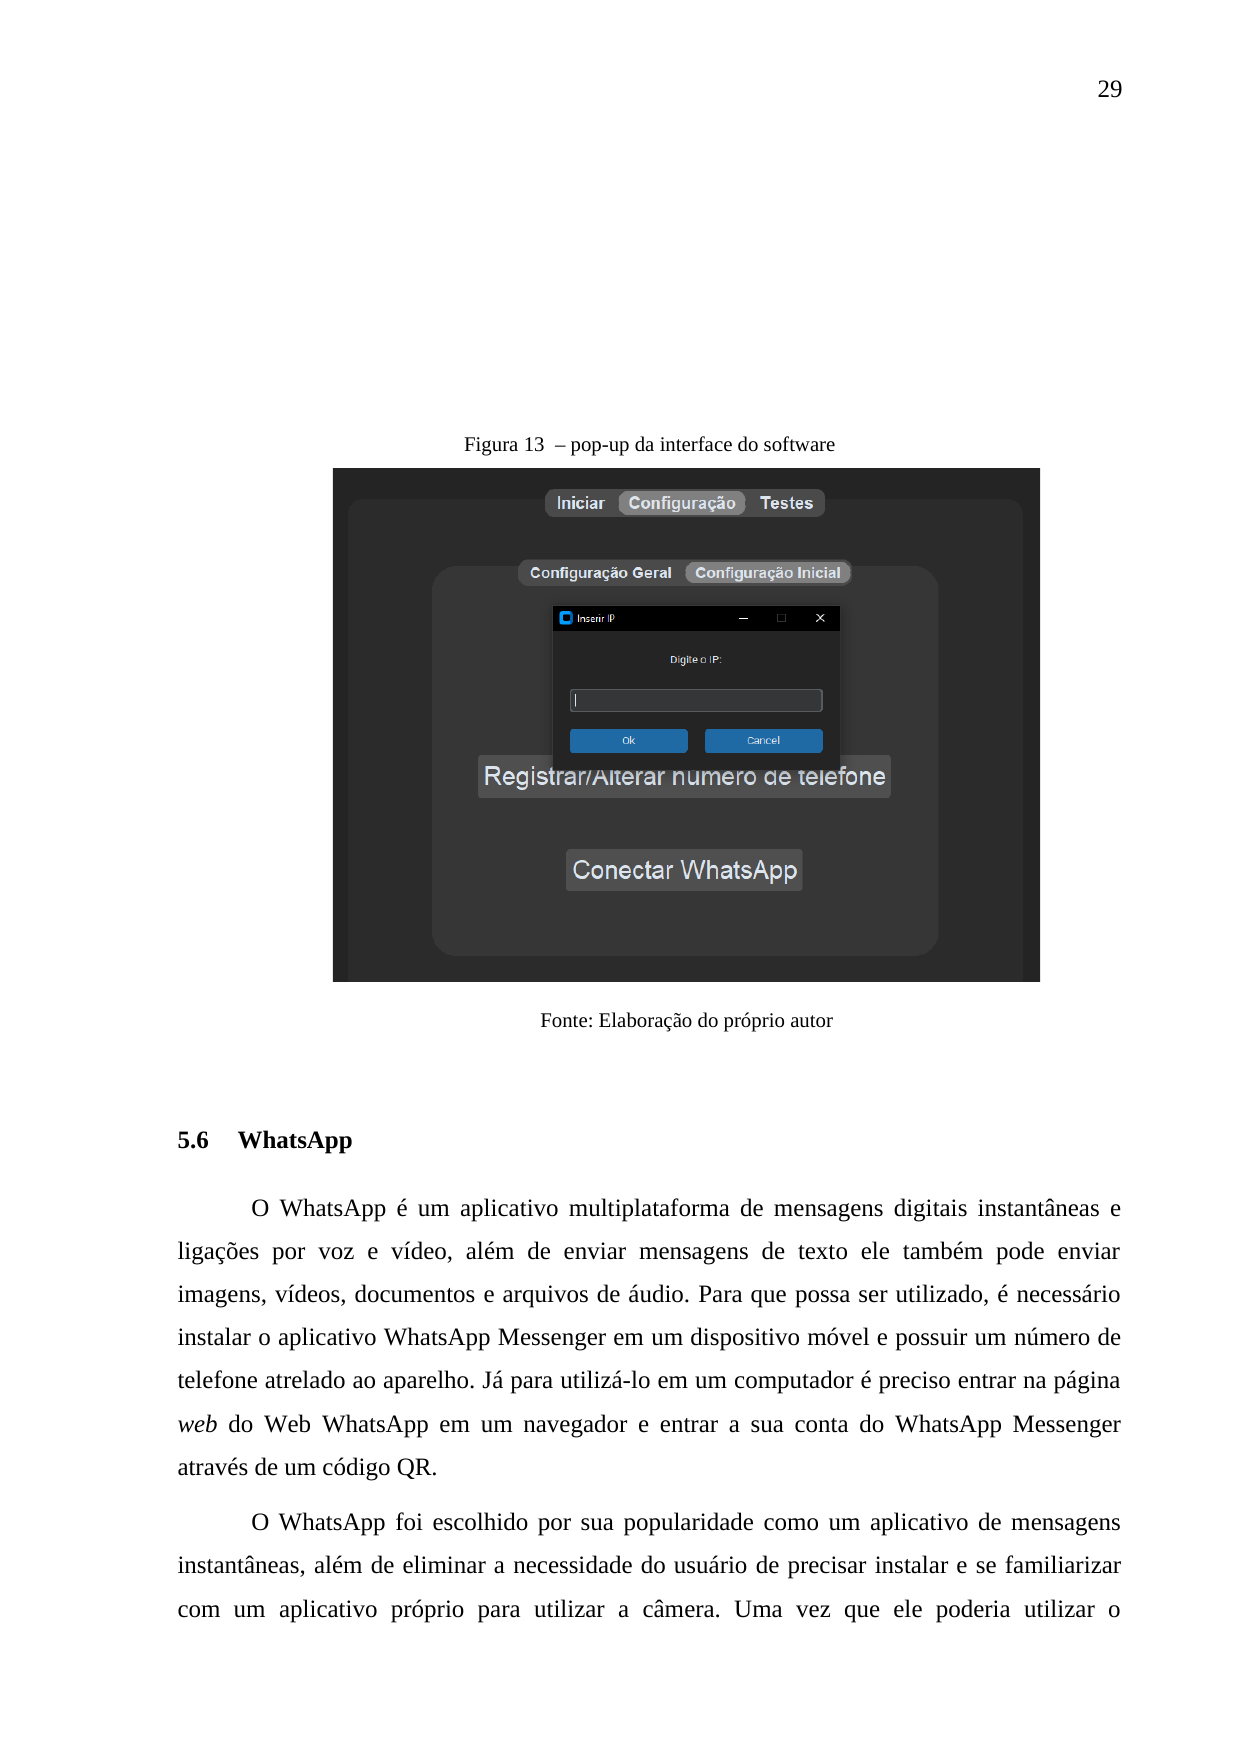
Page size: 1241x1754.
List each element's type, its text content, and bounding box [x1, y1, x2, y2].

text Figura 13 – pop-up da interface do software [177, 432, 1122, 456]
text Fonte: Elaboração do próprio autor [177, 1008, 1122, 1032]
text O WhatsApp é um aplicativo multiplataforma de mensagens digitais instantâneas e ligações por voz e vídeo, além de enviar mensagens de texto ele também pode enviar imagens, vídeos, documentos e arquivos de áudio. Para que possa ser utilizado, é necessário instalar o aplicativo WhatsApp Messenger em um dispositivo móvel e possuir um número de telefone atrelado ao aparelho. Já para utilizá-lo em um computador é preciso entrar na página web do Web WhatsApp em um navegador e entrar a sua conta do WhatsApp Messenger através de um código QR. [177, 1193, 1122, 1481]
subtitle WhatsApp [177, 1125, 1122, 1154]
picture [332, 468, 1041, 982]
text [177, 1507, 1122, 1622]
